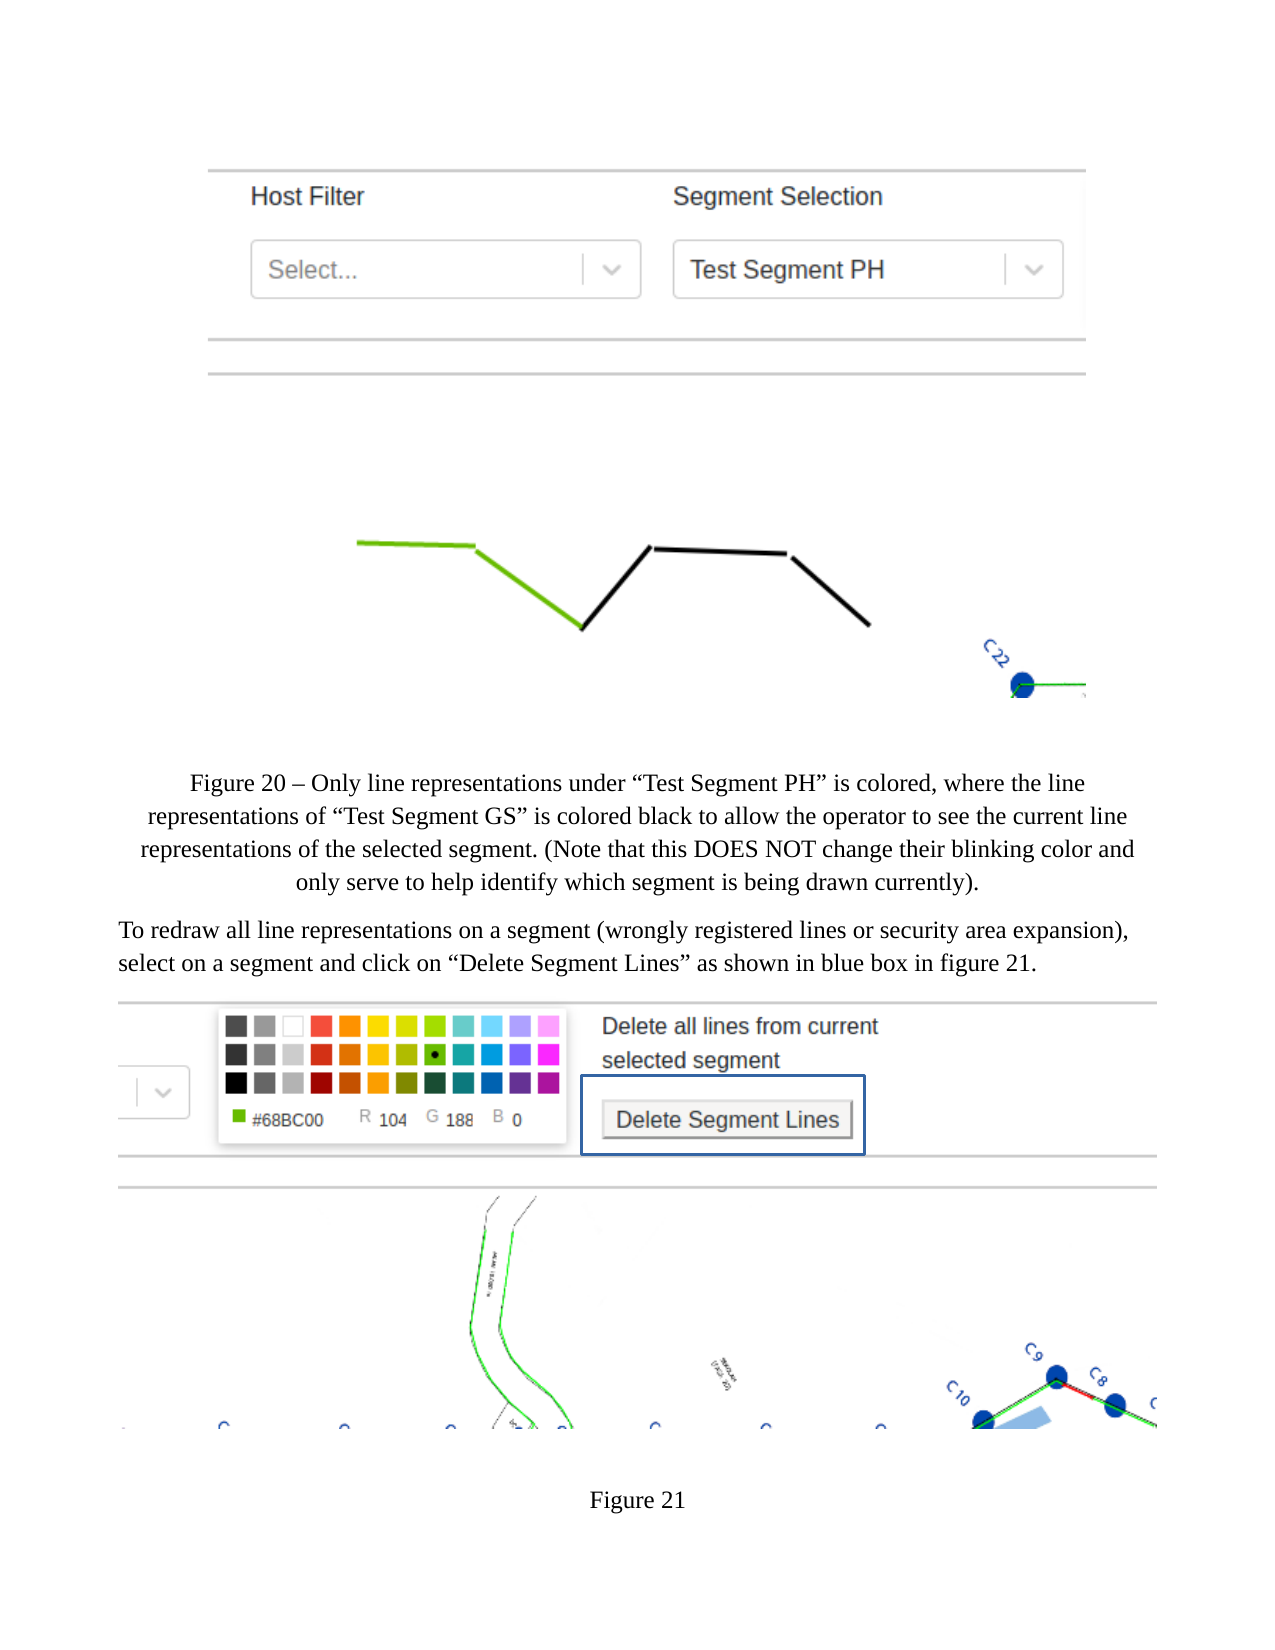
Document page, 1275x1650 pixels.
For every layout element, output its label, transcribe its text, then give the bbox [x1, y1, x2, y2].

text To redraw all line representations on a segment (wrongly registered lines or security area expansion), select on a segment and click on “Delete Segment Lines” as shown in blue box in figure 21. [118, 915, 1157, 977]
picture [118, 986, 1157, 1429]
picture [207, 160, 1086, 698]
text Figure 21 [118, 1429, 1157, 1514]
text Figure 20 – Only line representations under “Test Segment PH” is colored, where the line representations of “Test Segment GS” is colored black to allow the operator to see the current line representations of the selected segment. (Note that this DOES NOT change their blinking color and only serve to help identify which segment is being drawn currently). [118, 768, 1157, 896]
